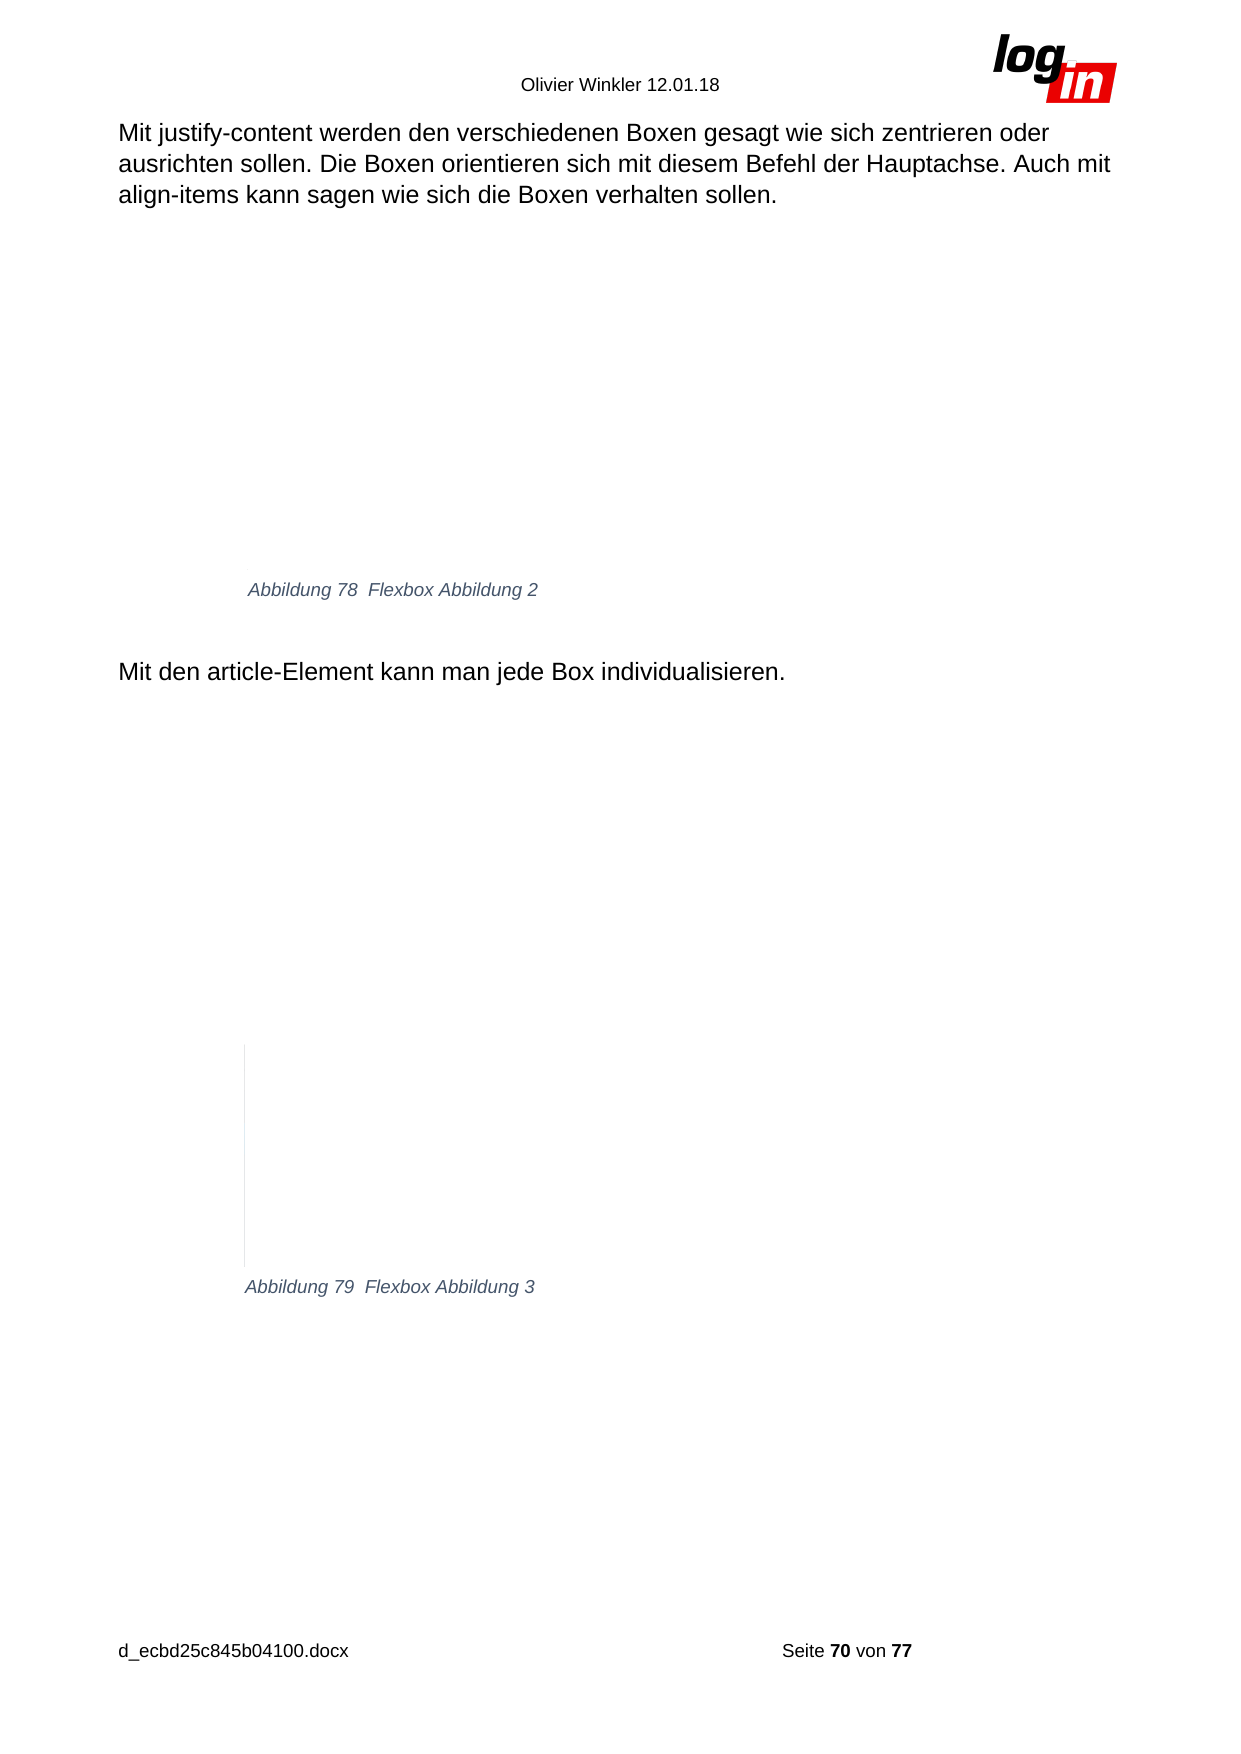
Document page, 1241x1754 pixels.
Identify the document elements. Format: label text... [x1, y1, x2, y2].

picture [993, 34, 1117, 103]
text Mit justify-content werden den verschiedenen Boxen gesagt wie sich zentrieren oder ausrichten sollen. Die Boxen orientieren sich mit diesem Befehl der Hauptachse. Auch mit align-items kann sagen wie sich die Boxen verhalten sollen. [118, 118, 1122, 209]
text Mit den article-Element kann man jede Box individualisieren. [118, 657, 1122, 686]
